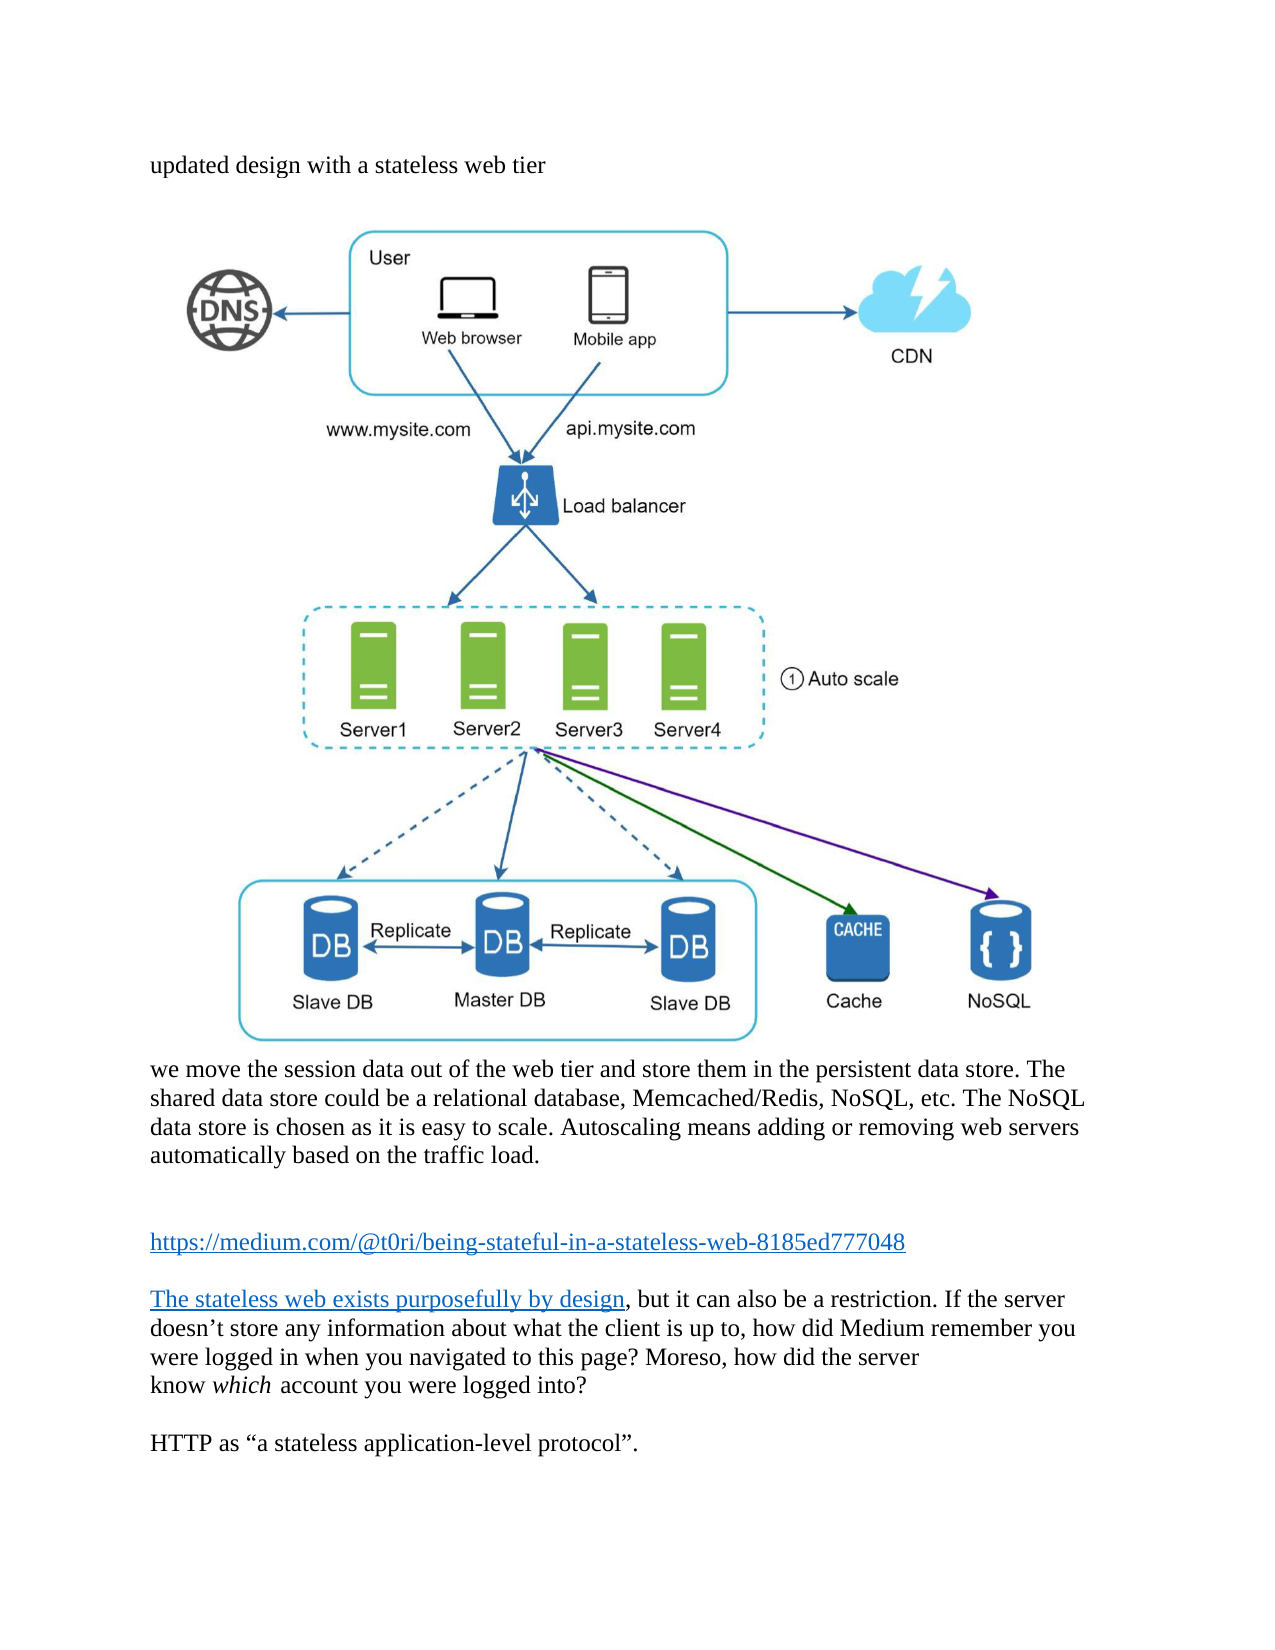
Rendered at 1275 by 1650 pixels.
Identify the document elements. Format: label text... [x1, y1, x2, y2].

text The stateless web exists purposefully by design, but it can also be a restriction. If the server doesn’t store any information about what the client is up to, how did Medium remember you were logged in when you navigated to this page? Moreso, how did the server know which account you were logged into? [150, 1284, 1125, 1399]
text we move the session data out of the web tier and store them in the persistent data store. The shared data store could be a relational database, Memcached/Redis, NoSQL, etc. The NoSQL data store is chosen as it is easy to scale. Autoscaling means adding or removing web servers automatically based on the traffic load. [150, 1055, 1125, 1169]
text HTTP as “a stateless application-level protocol”. [150, 1428, 1125, 1457]
picture [150, 178, 1125, 1055]
text updated design with a stateless web tier [150, 150, 1125, 178]
text https://medium.com/@t0ri/being-stateful-in-a-stateless-web-8185ed777048 [150, 1227, 1125, 1256]
